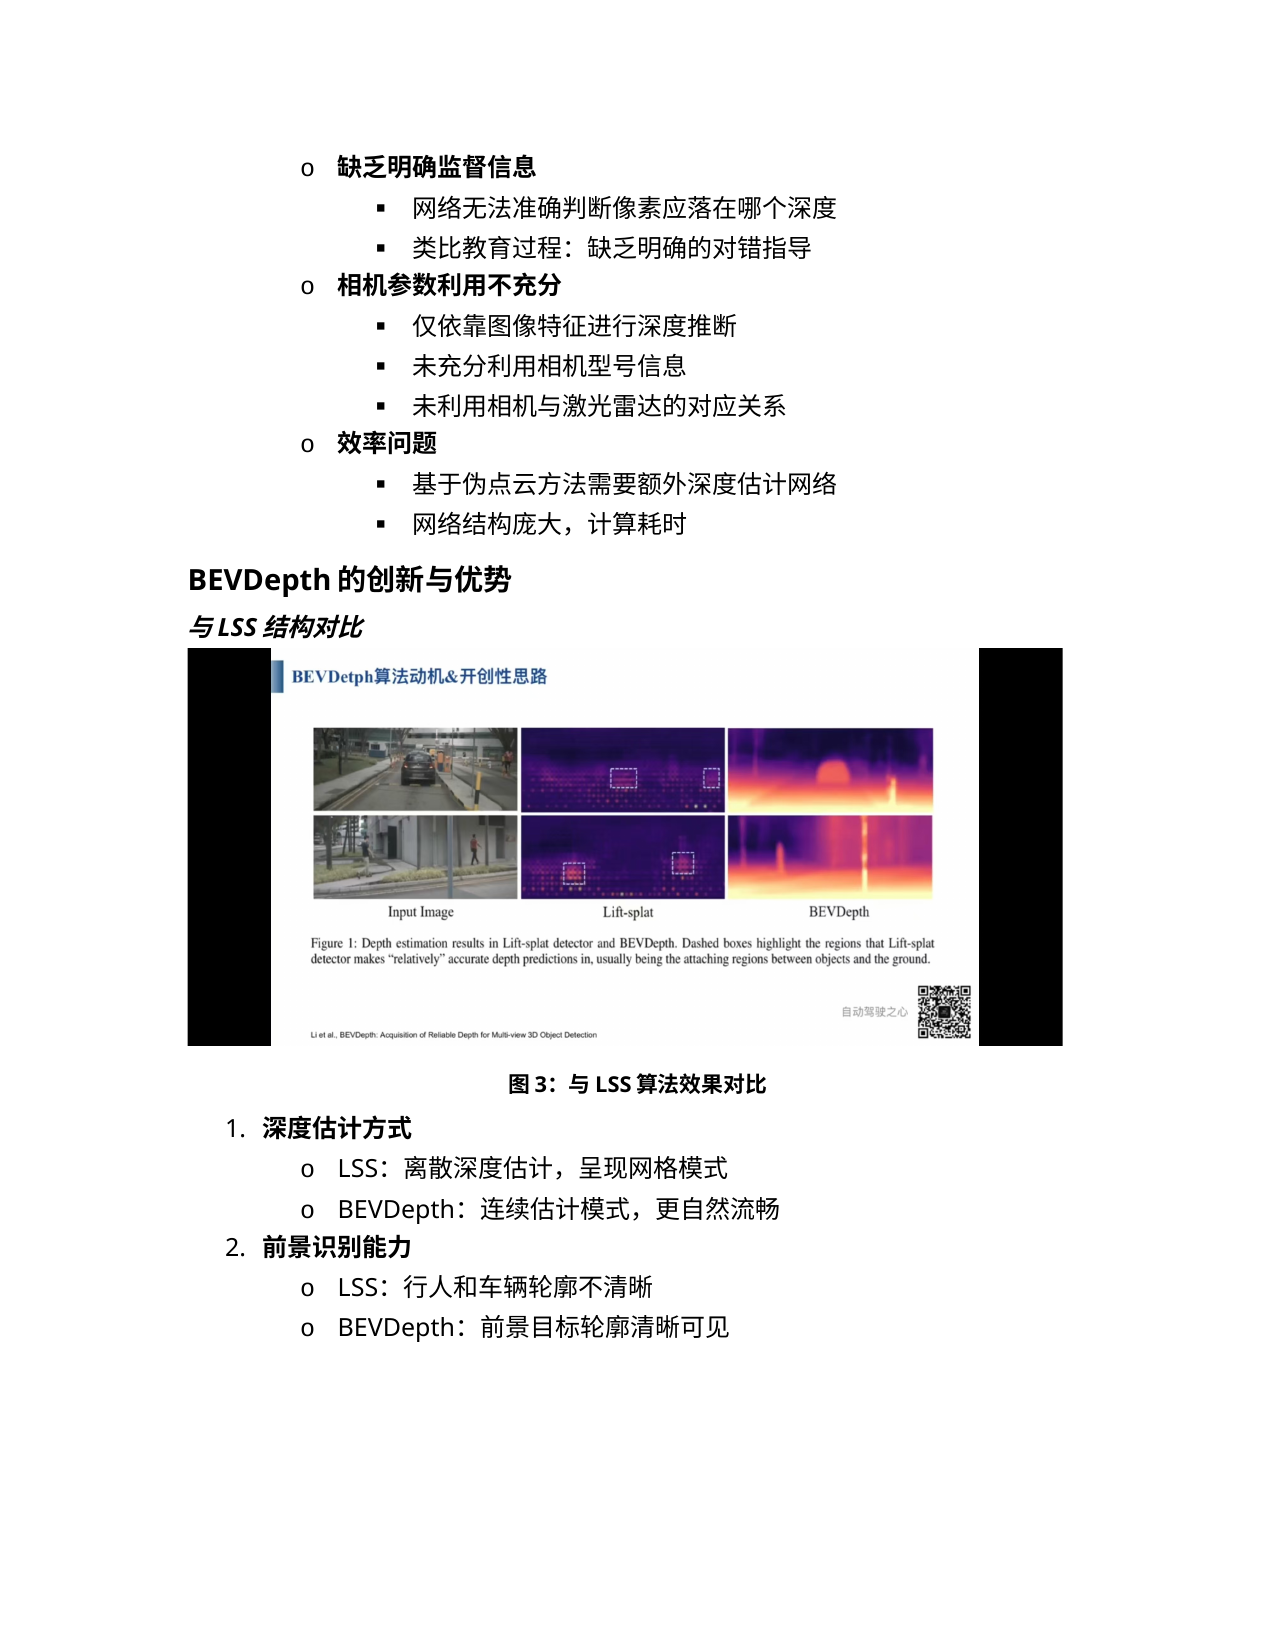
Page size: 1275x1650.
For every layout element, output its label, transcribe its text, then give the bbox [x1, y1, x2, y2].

picture [187, 648, 1063, 1046]
list 类比教育过程：缺乏明确的对错指导 [375, 228, 1087, 264]
list 基于伪点云方法需要额外深度估计网络 [375, 464, 1087, 500]
list 前景识别能力 [225, 1229, 1087, 1263]
list 网络无法准确判断像素应落在哪个深度 [375, 188, 1087, 224]
list LSS：行人和车辆轮廓不清晰 [300, 1267, 1087, 1303]
subtitle 与LSS结构对比 [187, 608, 1087, 644]
subtitle BEVDepth的创新与优势 [187, 557, 1087, 599]
list BEVDepth：前景目标轮廓清晰可见 [300, 1307, 1087, 1344]
list 未利用相机与激光雷达的对应关系 [375, 386, 1087, 422]
list 仅依靠图像特征进行深度推断 [375, 306, 1087, 342]
list 缺乏明确监督信息 [300, 150, 1087, 184]
list LSS：离散深度估计，呈现网格模式 [300, 1149, 1087, 1185]
list 效率问题 [300, 426, 1087, 460]
list BEVDepth：连续估计模式，更自然流畅 [300, 1189, 1087, 1226]
list 网络结构庞大，计算耗时 [375, 504, 1087, 540]
text 图3：与LSS算法效果对比 [187, 1067, 1087, 1098]
list 相机参数利用不充分 [300, 268, 1087, 302]
list 深度估计方式 [225, 1111, 1087, 1145]
list 未充分利用相机型号信息 [375, 346, 1087, 382]
